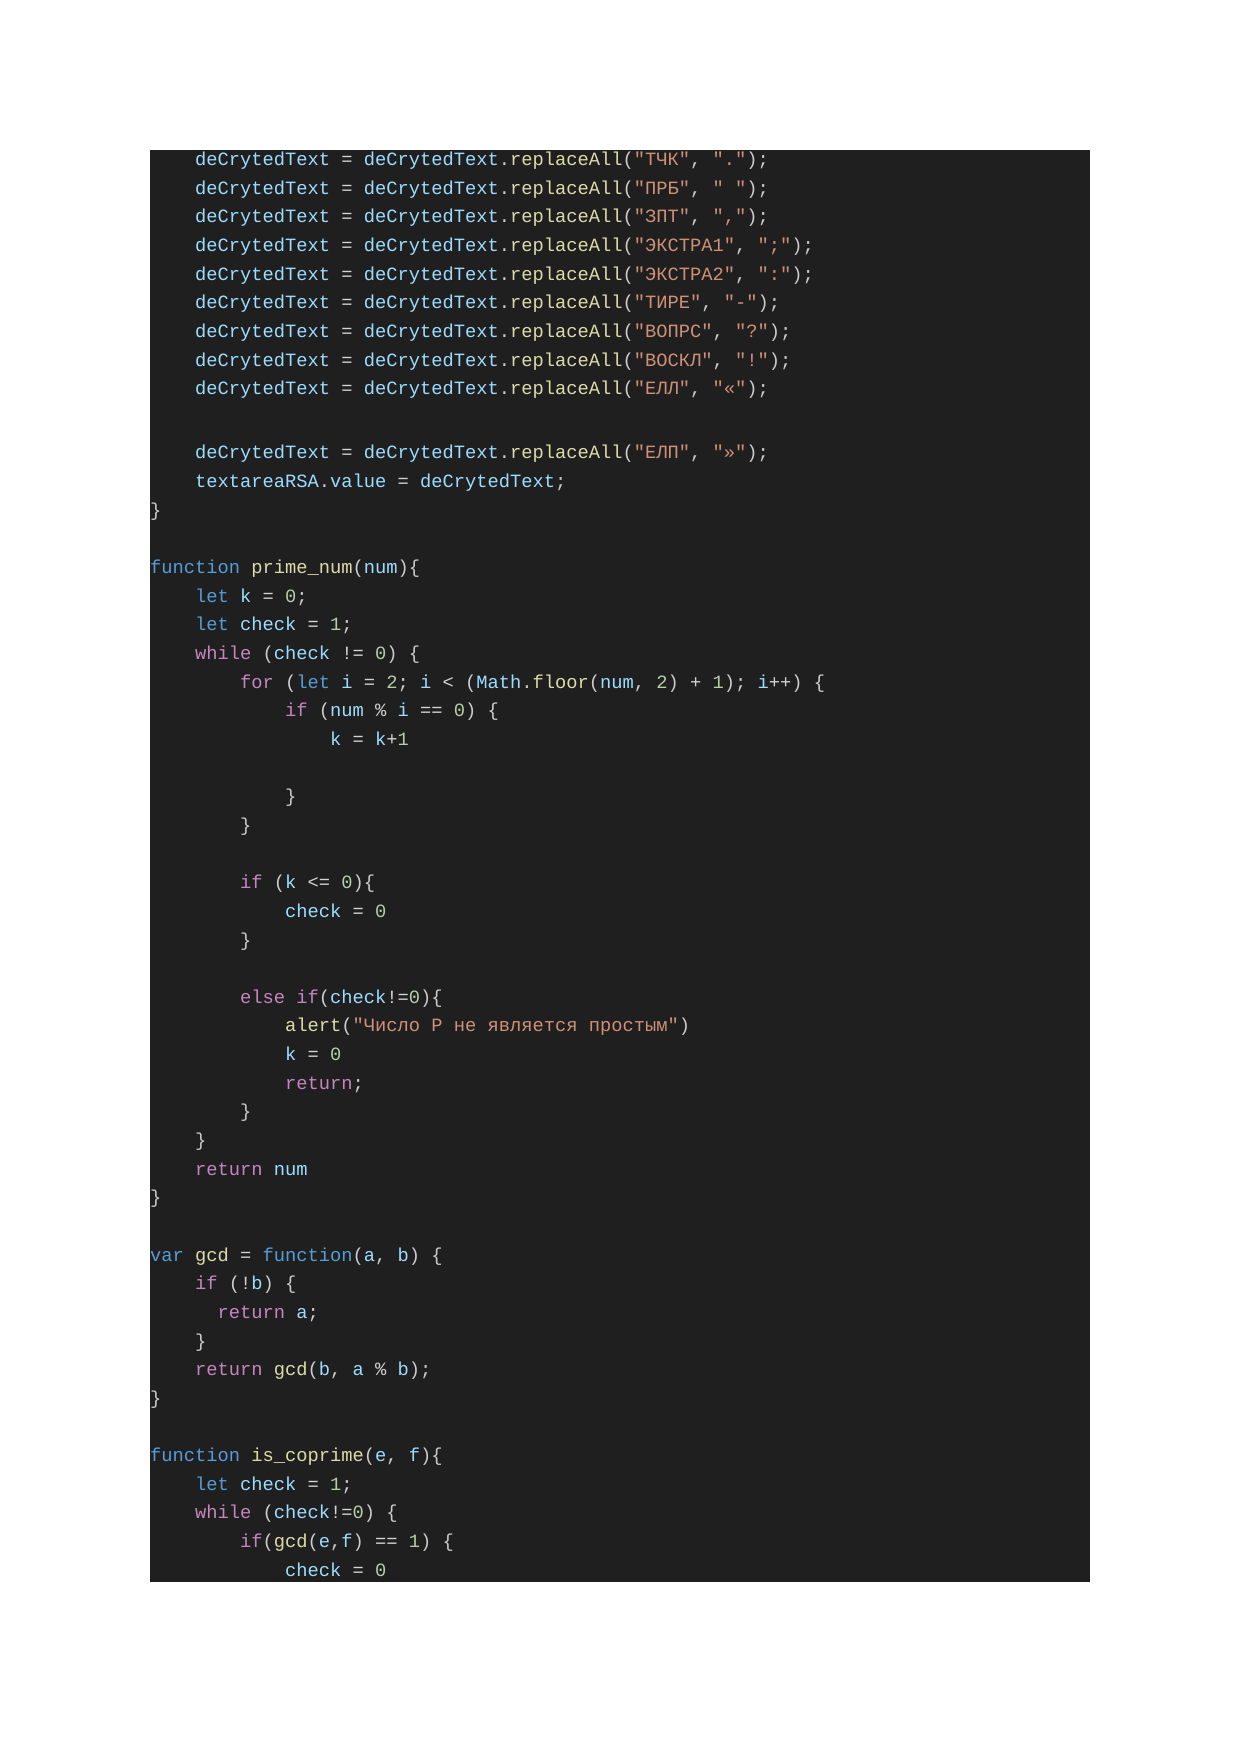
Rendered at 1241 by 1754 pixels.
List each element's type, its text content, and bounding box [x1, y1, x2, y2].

text } [150, 787, 1090, 808]
text check = 0 [150, 902, 1090, 923]
text alert("Число P не является простым") [150, 1016, 1090, 1037]
text deCrytedText = deCrytedText.replaceAll("ТИРЕ", "-"); [150, 293, 1090, 314]
text } [150, 501, 1090, 522]
text textareaRSA.value = deCrytedText; [150, 472, 1090, 493]
text while (check!=0) { [150, 1503, 1090, 1524]
text else if(check!=0){ [150, 988, 1090, 1009]
text return num [150, 1159, 1090, 1181]
text if (k <= 0){ [150, 873, 1090, 894]
text deCrytedText = deCrytedText.replaceAll("ЗПТ", ","); [150, 207, 1090, 228]
text var gcd = function(a, b) { [150, 1245, 1090, 1267]
text k = 0 [150, 1045, 1090, 1066]
text check = 0 [150, 1561, 1090, 1582]
text if(gcd(e,f) == 1) { [150, 1532, 1090, 1553]
text if (!b) { [150, 1274, 1090, 1295]
text } [150, 1102, 1090, 1123]
text k = k+1 [150, 730, 1090, 751]
text } [150, 930, 1090, 952]
text } [150, 1389, 1090, 1410]
text if (num % i == 0) { [150, 701, 1090, 722]
text deCrytedText = deCrytedText.replaceAll("ВОСКЛ", "!"); [150, 351, 1090, 372]
text for (let i = 2; i < (Math.floor(num, 2) + 1); i++) { [150, 672, 1090, 694]
text return gcd(b, a % b); [150, 1360, 1090, 1381]
text deCrytedText = deCrytedText.replaceAll("ЭКСТРА2", ":"); [150, 264, 1090, 286]
text deCrytedText = deCrytedText.replaceAll("ПРБ", " "); [150, 179, 1090, 200]
text deCrytedText = deCrytedText.replaceAll("ЕЛП", "»"); [150, 443, 1090, 464]
text } [150, 1188, 1090, 1209]
text deCrytedText = deCrytedText.replaceAll("ВОПРС", "?"); [150, 322, 1090, 343]
text while (check != 0) { [150, 644, 1090, 665]
text deCrytedText = deCrytedText.replaceAll("ЕЛЛ", "«"); [150, 379, 1090, 400]
text function is_coprime(e, f){ [150, 1446, 1090, 1467]
text function prime_num(num){ [150, 558, 1090, 579]
text deCrytedText = deCrytedText.replaceAll("ТЧК", "."); [150, 150, 1090, 171]
text return a; [150, 1303, 1090, 1324]
text let k = 0; [150, 587, 1090, 608]
text return; [150, 1073, 1090, 1095]
text } [150, 1331, 1090, 1353]
text let check = 1; [150, 615, 1090, 636]
text } [150, 816, 1090, 837]
text let check = 1; [150, 1474, 1090, 1496]
text } [150, 1131, 1090, 1152]
text deCrytedText = deCrytedText.replaceAll("ЭКСТРА1", ";"); [150, 236, 1090, 257]
